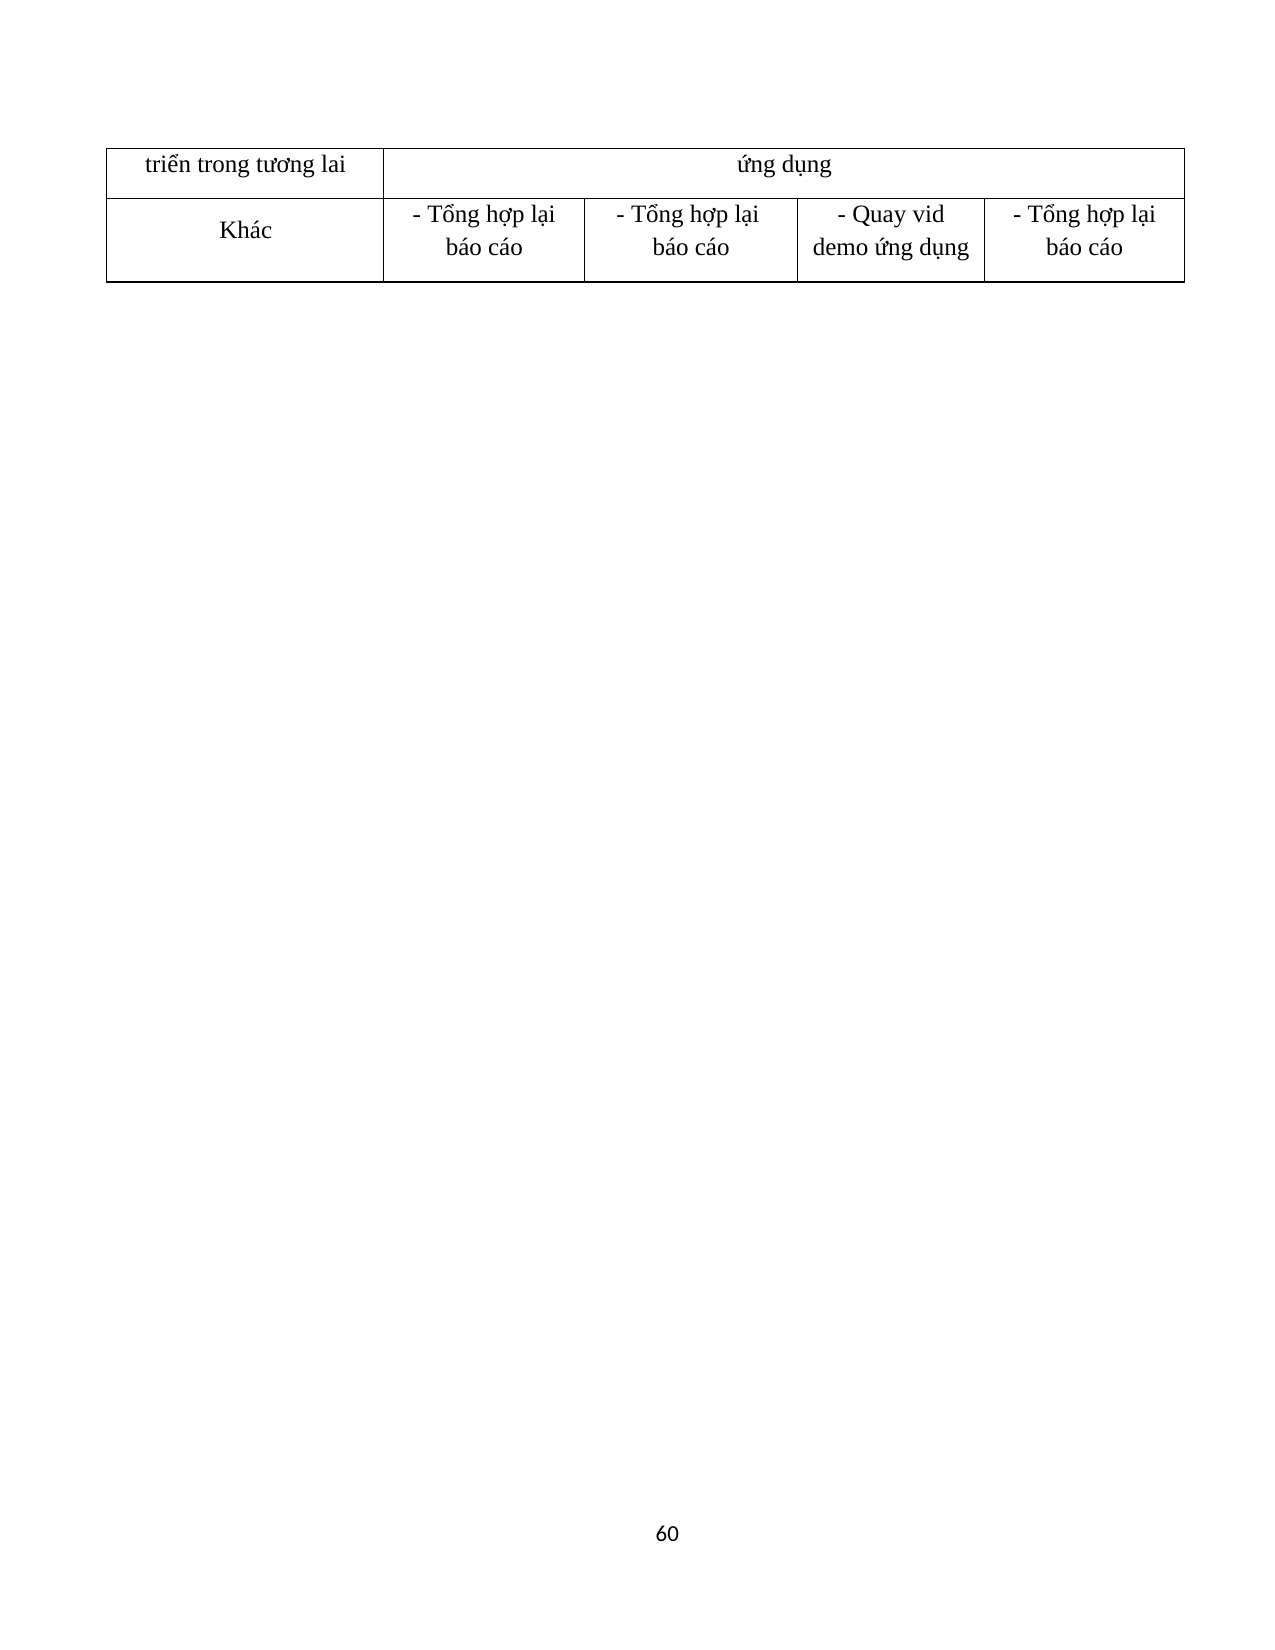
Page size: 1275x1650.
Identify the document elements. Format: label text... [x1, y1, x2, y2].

table_cell - Tổng hợp lại báo cáo [384, 199, 584, 281]
table_cell Khác [107, 199, 383, 281]
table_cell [107, 149, 383, 198]
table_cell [384, 149, 1184, 198]
table_cell - Quay vid demo ứng dụng [798, 199, 984, 281]
table_cell - Tổng hợp lại báo cáo [585, 199, 797, 281]
table_cell - Tổng hợp lại báo cáo [985, 199, 1184, 281]
